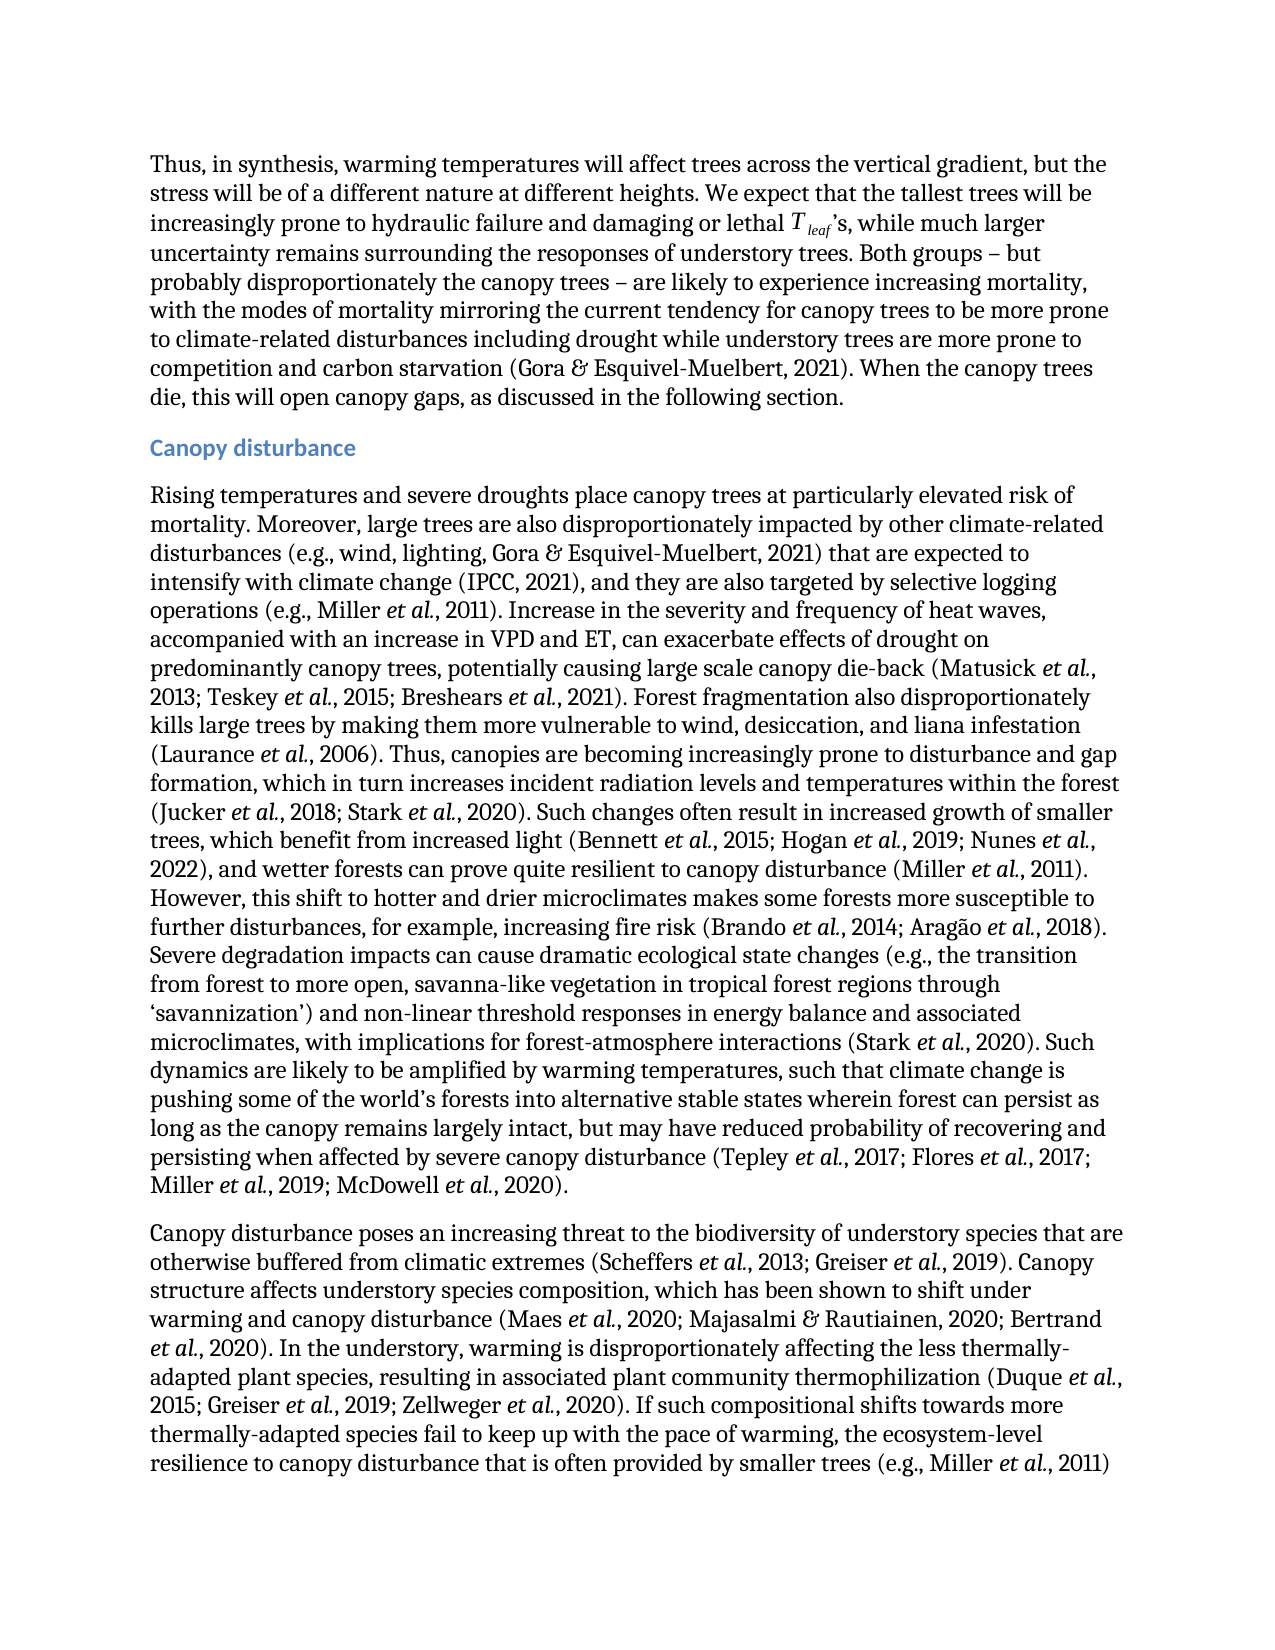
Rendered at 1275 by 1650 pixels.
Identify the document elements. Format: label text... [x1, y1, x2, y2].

text Thus, in synthesis, warming temperatures will affect trees across the vertical gradient, but the stress will be of a different nature at different heights. We expect that the tallest trees will be increasingly prone to hydraulic failure and damaging or lethal ’s, while much larger uncertainty remains surrounding the resoponses of understory trees. Both groups – but probably disproportionately the canopy trees – are likely to experience increasing mortality, with the modes of mortality mirroring the current tendency for canopy trees to be more prone to climate-related disturbances including drought while understory trees are more prone to competition and carbon starvation (Gora & Esquivel-Muelbert, 2021). When the canopy trees die, this will open canopy gaps, as discussed in the following section. [150, 150, 1125, 411]
subtitle Canopy disturbance [150, 432, 1125, 463]
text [150, 1219, 1125, 1478]
text Rising temperatures and severe droughts place canopy trees at particularly elevated risk of mortality. Moreover, large trees are also disproportionately impacted by other climate-related disturbances (e.g., wind, lighting, Gora & Esquivel-Muelbert, 2021) that are expected to intensify with climate change (IPCC, 2021), and they are also targeted by selective logging operations (e.g., Miller et al., 2011). Increase in the severity and frequency of heat waves, accompanied with an increase in VPD and ET, can exacerbate effects of drought on predominantly canopy trees, potentially causing large scale canopy die-back (Matusick et al., 2013; Teskey et al., 2015; Breshears et al., 2021). Forest fragmentation also disproportionately kills large trees by making them more vulnerable to wind, desiccation, and liana infestation (Laurance et al., 2006). Thus, canopies are becoming increasingly prone to disturbance and gap formation, which in turn increases incident radiation levels and temperatures within the forest (Jucker et al., 2018; Stark et al., 2020). Such changes often result in increased growth of smaller trees, which benefit from increased light (Bennett et al., 2015; Hogan et al., 2019; Nunes et al., 2022), and wetter forests can prove quite resilient to canopy disturbance (Miller et al., 2011). However, this shift to hotter and drier microclimates makes some forests more susceptible to further disturbances, for example, increasing fire risk (Brando et al., 2014; Aragão et al., 2018). Severe degradation impacts can cause dramatic ecological state changes (e.g., the transition from forest to more open, savanna-like vegetation in tropical forest regions through ‘savannization’) and non-linear threshold responses in energy balance and associated microclimates, with implications for forest-atmosphere interactions (Stark et al., 2020). Such dynamics are likely to be amplified by warming temperatures, such that climate change is pushing some of the world’s forests into alternative stable states wherein forest can persist as long as the canopy remains largely intact, but may have reduced probability of recovering and persisting when affected by severe canopy disturbance (Tepley et al., 2017; Flores et al., 2017; Miller et al., 2019; McDowell et al., 2020). [150, 481, 1125, 1200]
